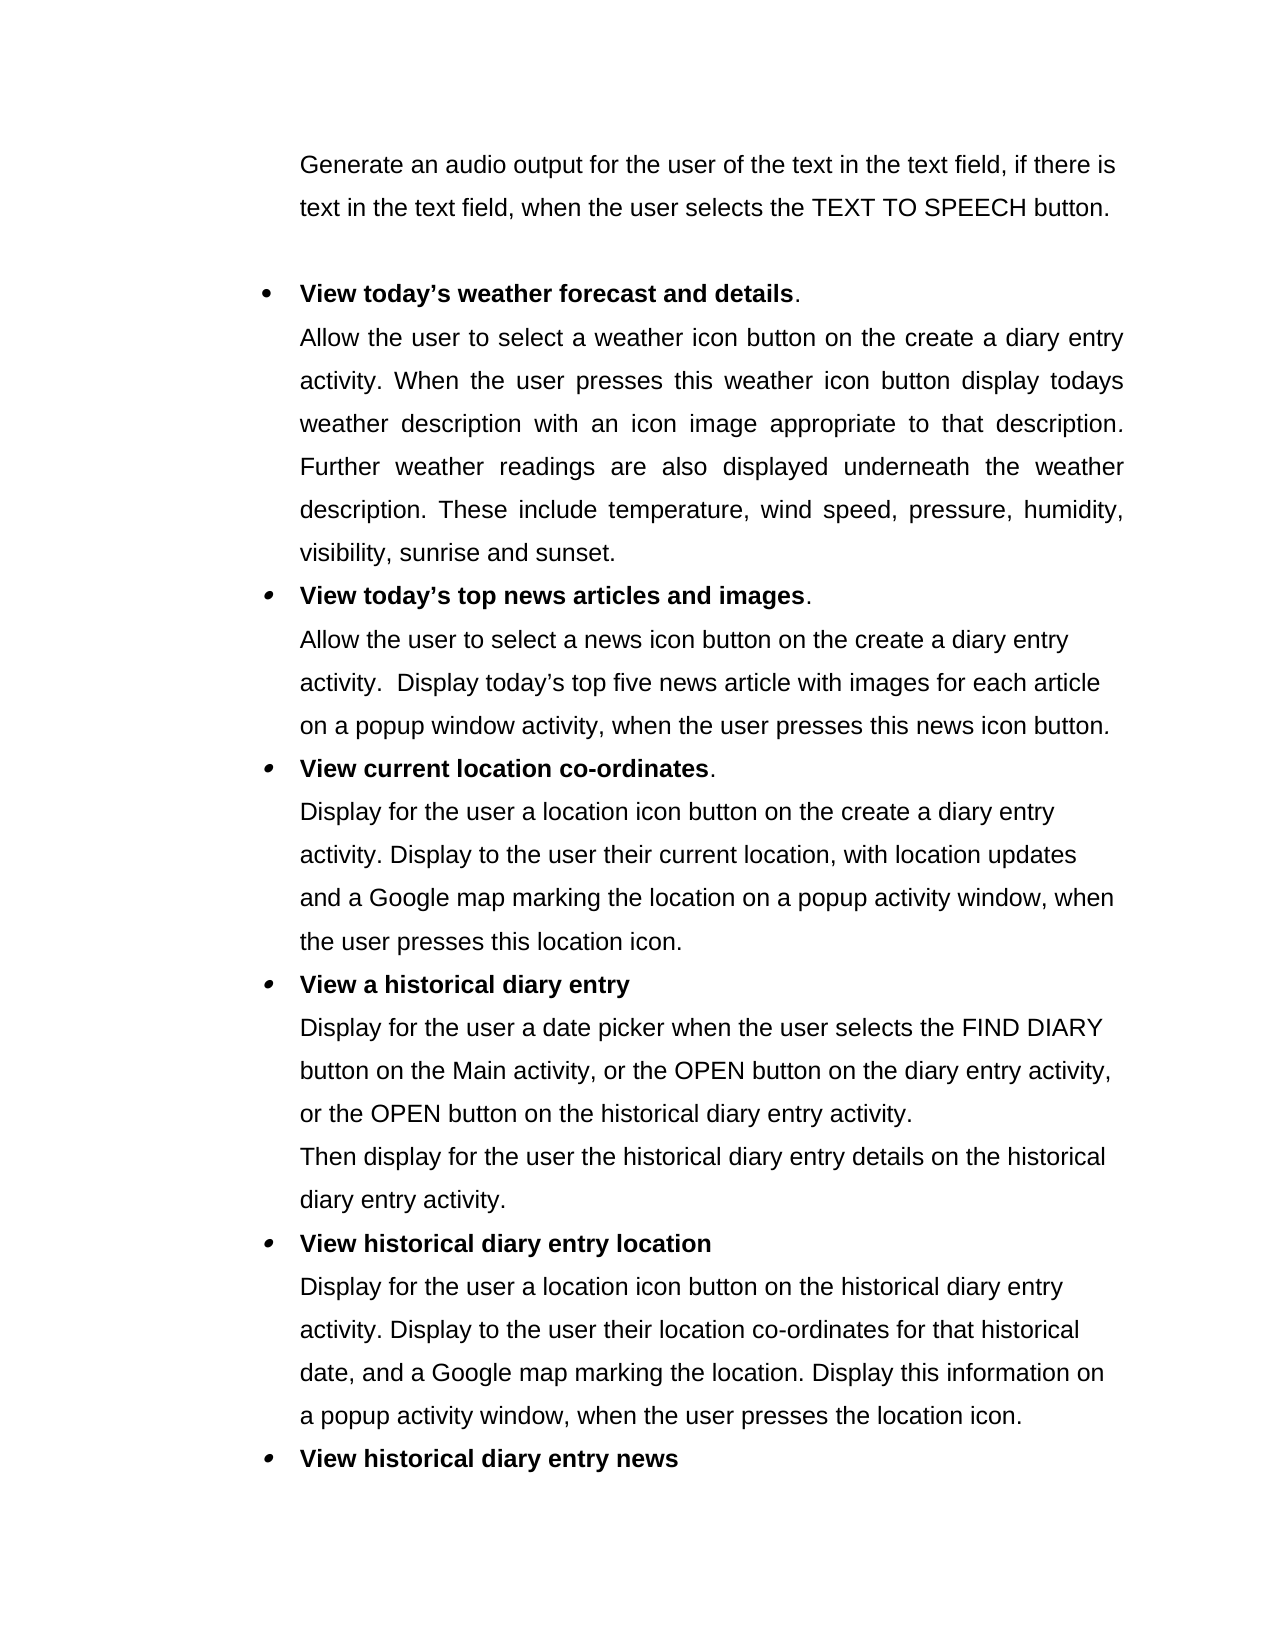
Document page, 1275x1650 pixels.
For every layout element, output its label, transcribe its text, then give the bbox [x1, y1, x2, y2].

list View historical diary entry location [262, 1228, 1125, 1257]
list Display for the user a location icon button on the create a diary entry activity. Display to the user their current location, with location updates and a Google map marking the location on a popup activity window, when the user presses this location icon. [299, 797, 1125, 955]
list View historical diary entry news [262, 1444, 1125, 1473]
list View current location co-ordinates. [262, 754, 1125, 783]
list Allow the user to select a weather icon button on the create a diary entry activity. When the user presses this weather icon button display todays weather description with an icon image appropriate to that description. Further weather readings are also displayed underneath the weather description. These include temperature, wind speed, pressure, humidity, visibility, sunrise and sunset. [299, 323, 1125, 567]
list View today’s top news articles and images. [262, 581, 1125, 610]
list Then display for the user the historical diary entry details on the historical diary entry activity. [299, 1142, 1125, 1214]
list View today’s weather forecast and details. [262, 279, 1125, 308]
list Allow the user to select a news icon button on the create a diary entry activity. Display today’s top five news article with images for each article on a popup window activity, when the user presses this news icon button. [299, 624, 1125, 739]
list Display for the user a location icon button on the historical diary entry activity. Display to the user their location co-ordinates for that historical date, and a Google map marking the location. Display this information on a popup activity window, when the user presses the location icon. [299, 1272, 1125, 1430]
list Display for the user a date picker when the user selects the FIND DIARY button on the Main activity, or the OPEN button on the diary entry activity, or the OPEN button on the historical diary entry activity. [299, 1013, 1125, 1128]
list Generate an audio output for the user of the text in the text field, if there is text in the text field, when the user selects the TEXT TO SPEECH button. [299, 150, 1125, 222]
list View a historical diary entry [262, 970, 1125, 998]
